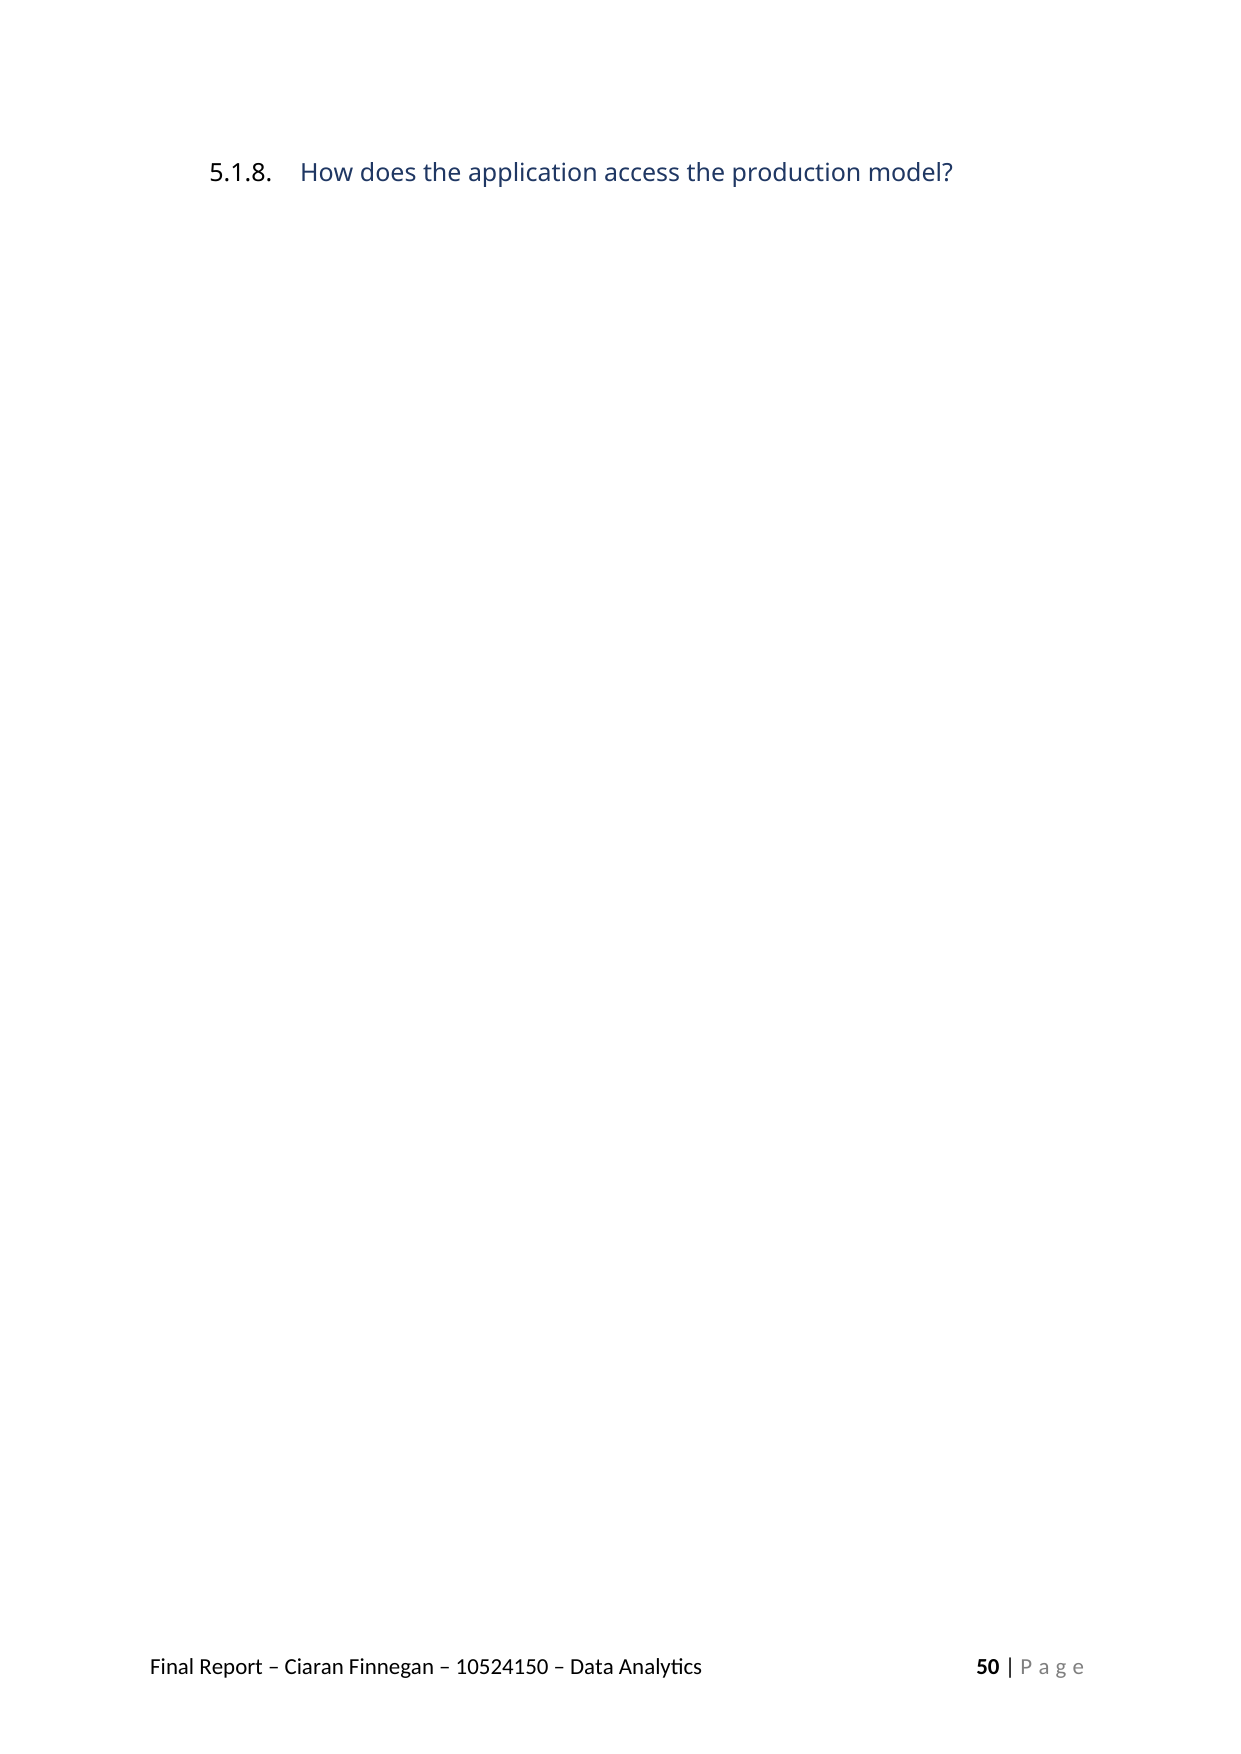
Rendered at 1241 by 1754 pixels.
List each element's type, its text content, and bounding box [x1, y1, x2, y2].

subtitle How does the application access the production model? [209, 154, 1090, 188]
